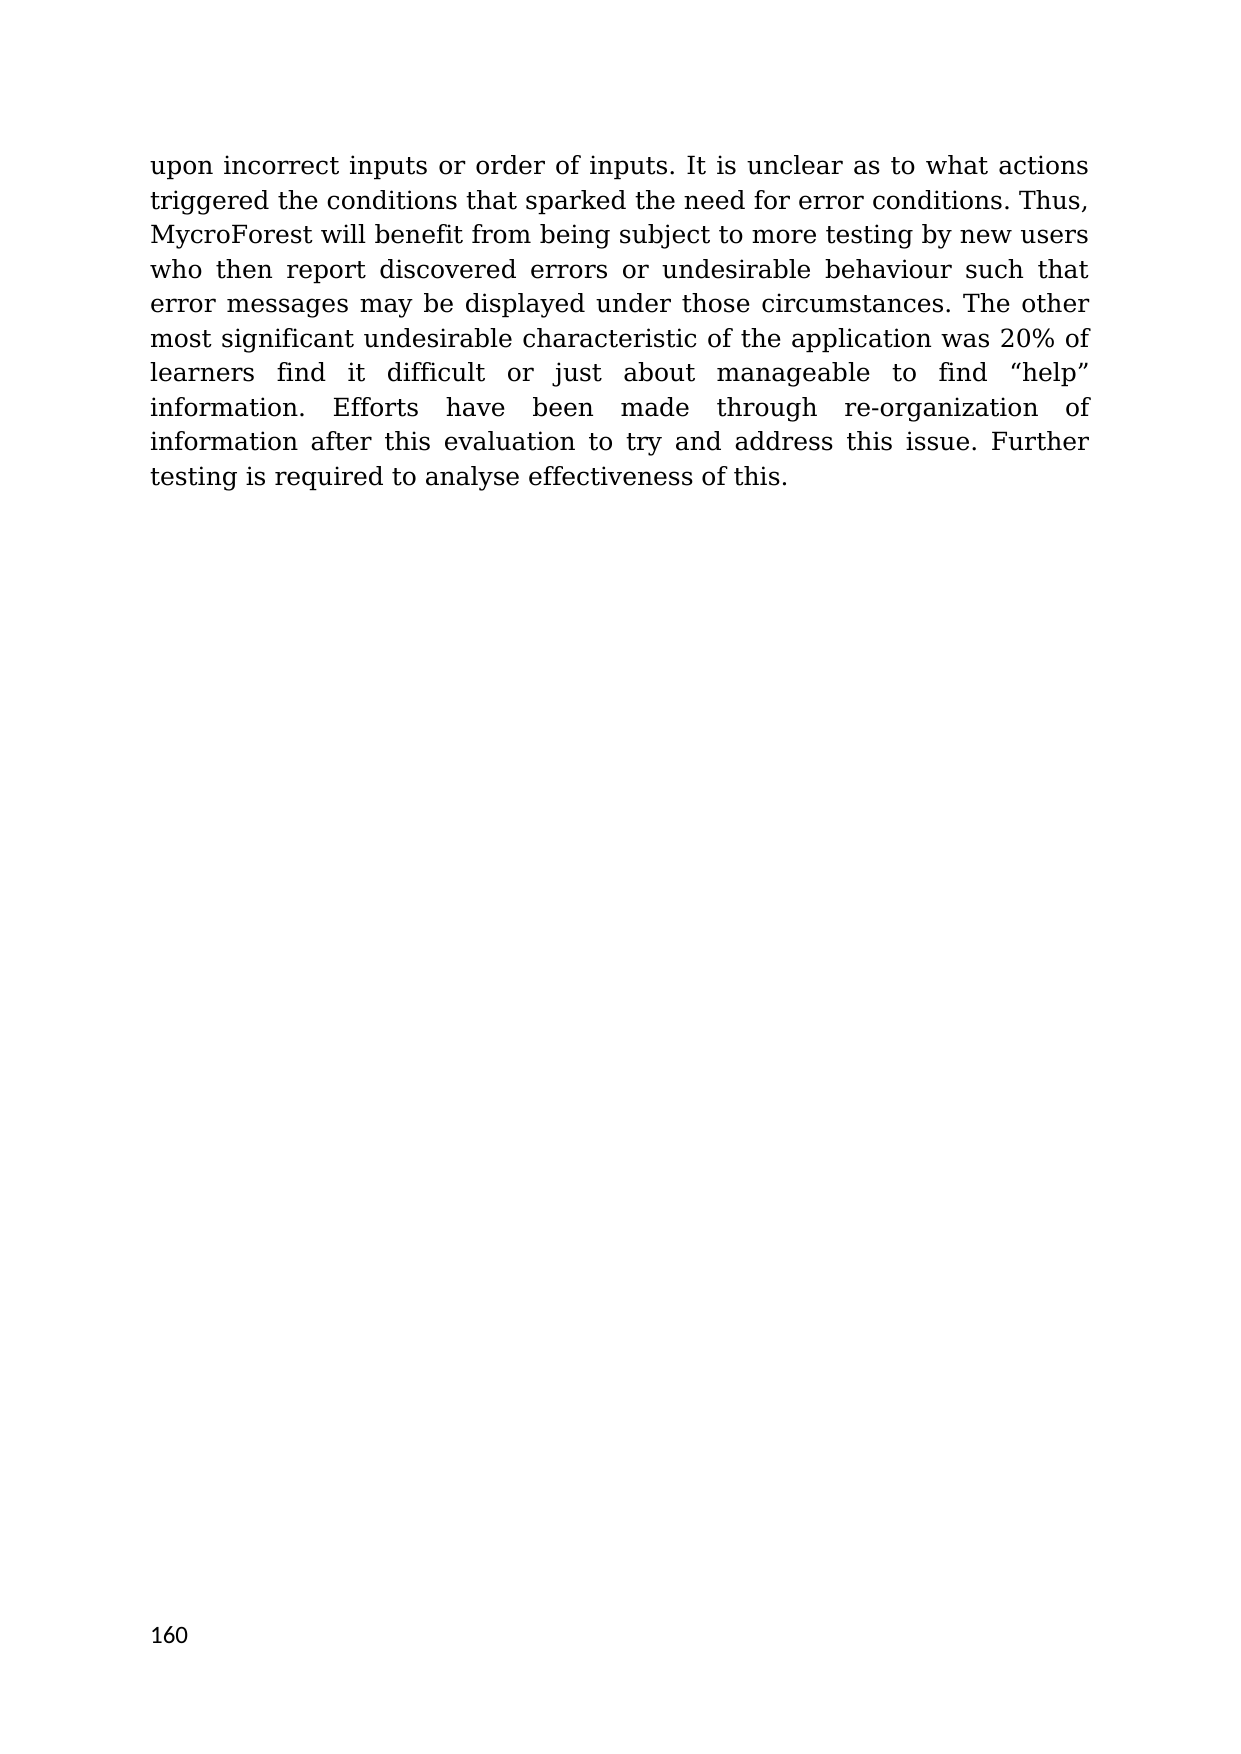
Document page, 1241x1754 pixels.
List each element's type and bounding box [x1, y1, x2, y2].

text [150, 150, 1090, 490]
